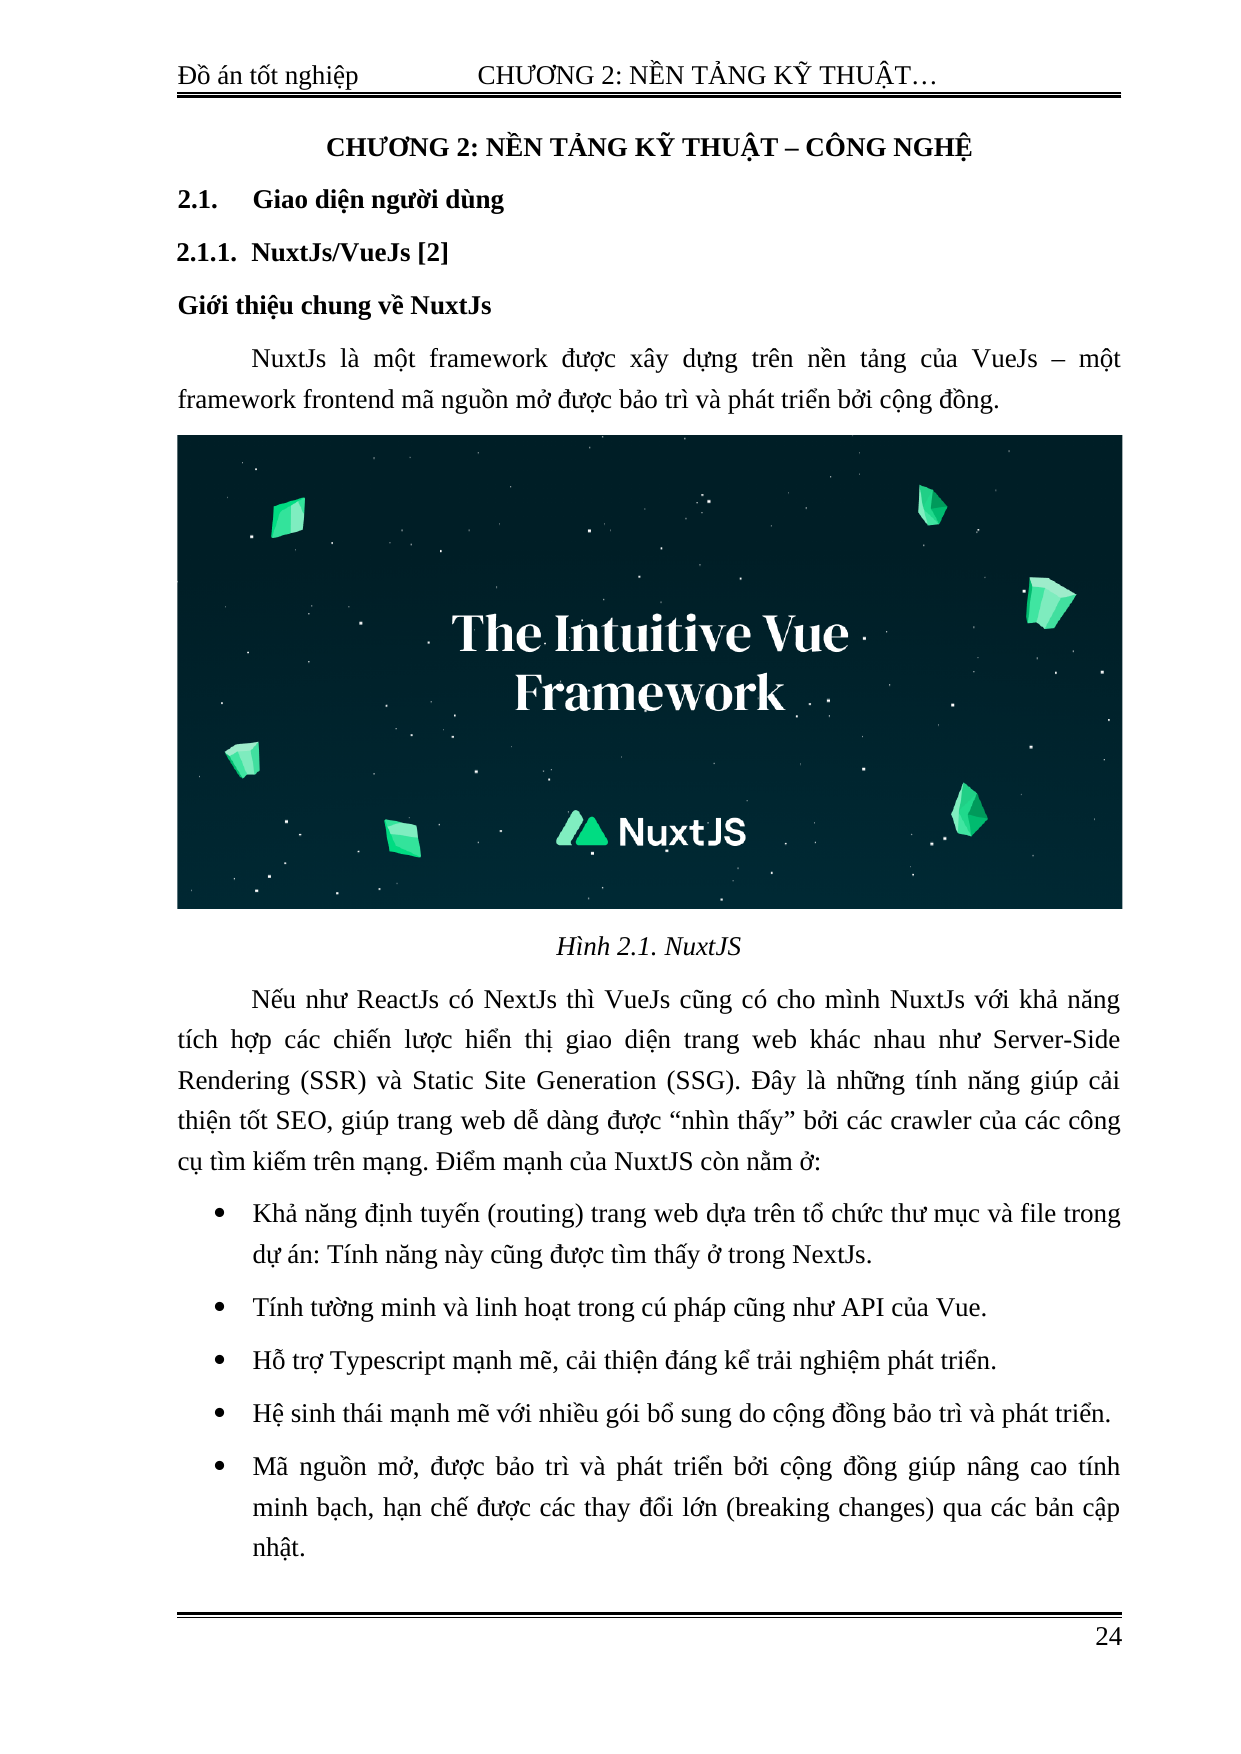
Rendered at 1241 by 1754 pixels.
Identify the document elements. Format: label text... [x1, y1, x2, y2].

list Mã nguồn mở, được bảo trì và phát triển bởi cộng đồng giúp nâng cao tính minh bạch, hạn chế được các thay đổi lớn (breaking changes) qua các bản cập nhật. [215, 1450, 1122, 1562]
text NuxtJs là một framework được xây dựng trên nền tảng của VueJs – một framework frontend mã nguồn mở được bảo trì và phát triển bởi cộng đồng. [177, 342, 1122, 414]
text Hình 2.1. NuxtJS [177, 930, 1122, 961]
list Hệ sinh thái mạnh mẽ với nhiều gói bổ sung do cộng đồng bảo trì và phát triển. [215, 1397, 1122, 1428]
list Khả năng định tuyến (routing) trang web dựa trên tổ chức thư mục và file trong dự án: Tính năng này cũng được tìm thấy ở trong NextJs. [215, 1198, 1122, 1269]
list Tính tường minh và linh hoạt trong cú pháp cũng như API của Vue. [215, 1291, 1122, 1322]
subtitle NuxtJs/VueJs [176, 236, 1122, 268]
subtitle Giao diện người dùng [177, 183, 1122, 215]
subtitle CHƯƠNG 2: NỀN TẢNG KỸ THUẬT – CÔNG NGHỆ [177, 131, 1122, 162]
picture [177, 435, 1123, 878]
picture [177, 880, 189, 886]
text Nếu như ReactJs có NextJs thì VueJs cũng có cho mình NuxtJs với khả năng tích hợp các chiến lược hiển thị giao diện trang web khác nhau như Server-Side Rendering (SSR) và Static Site Generation (SSG). Đây là những tính năng giúp cải thiện tốt SEO, giúp trang web dễ dàng được “nhìn thấy” bởi các crawler của các công cụ tìm kiếm trên mạng. Điểm mạnh của NuxtJS còn nằm ở: [177, 983, 1122, 1176]
text Giới thiệu chung về NuxtJs [177, 289, 1122, 321]
list Hỗ trợ Typescript mạnh mẽ, cải thiện đáng kể trải nghiệm phát triển. [215, 1344, 1122, 1375]
